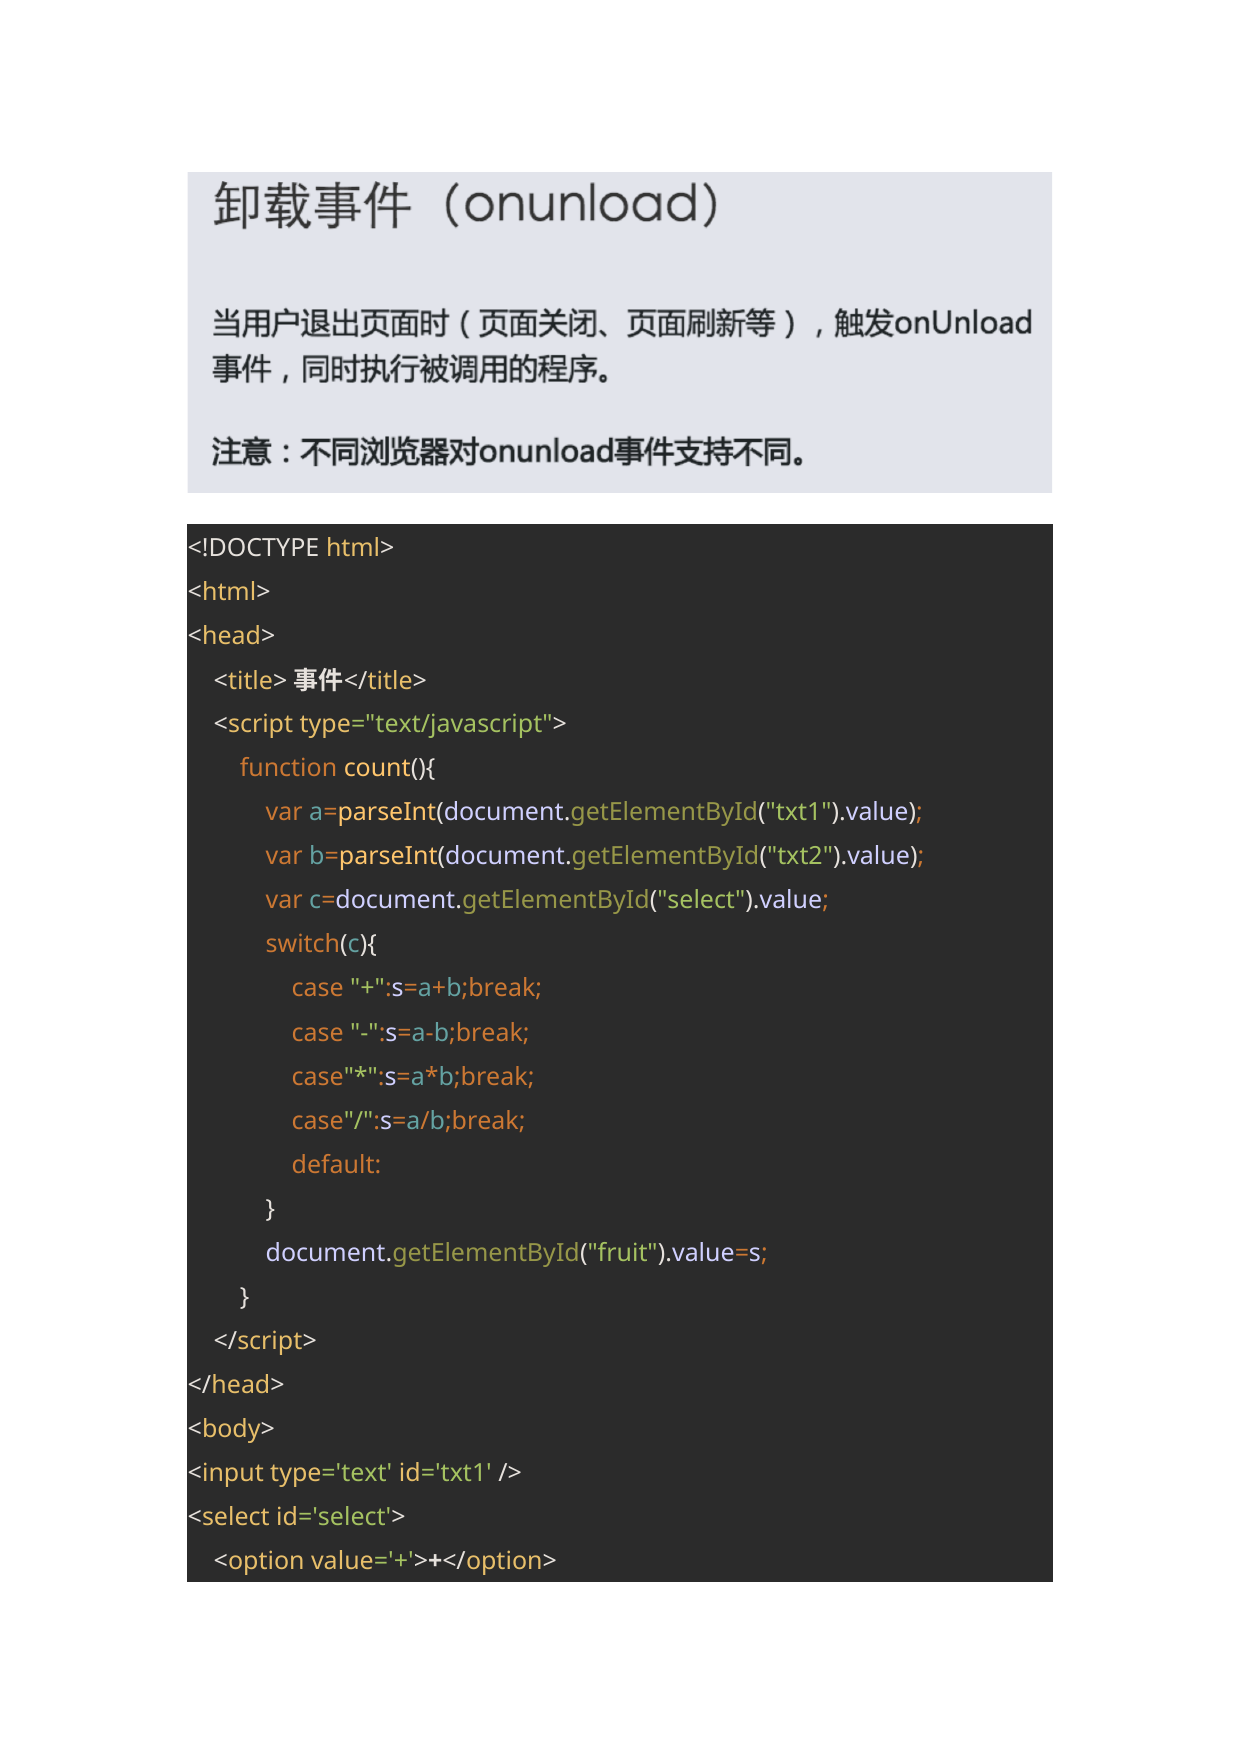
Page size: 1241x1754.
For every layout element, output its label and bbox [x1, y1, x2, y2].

picture [187, 172, 1053, 493]
text [187, 524, 1053, 1582]
